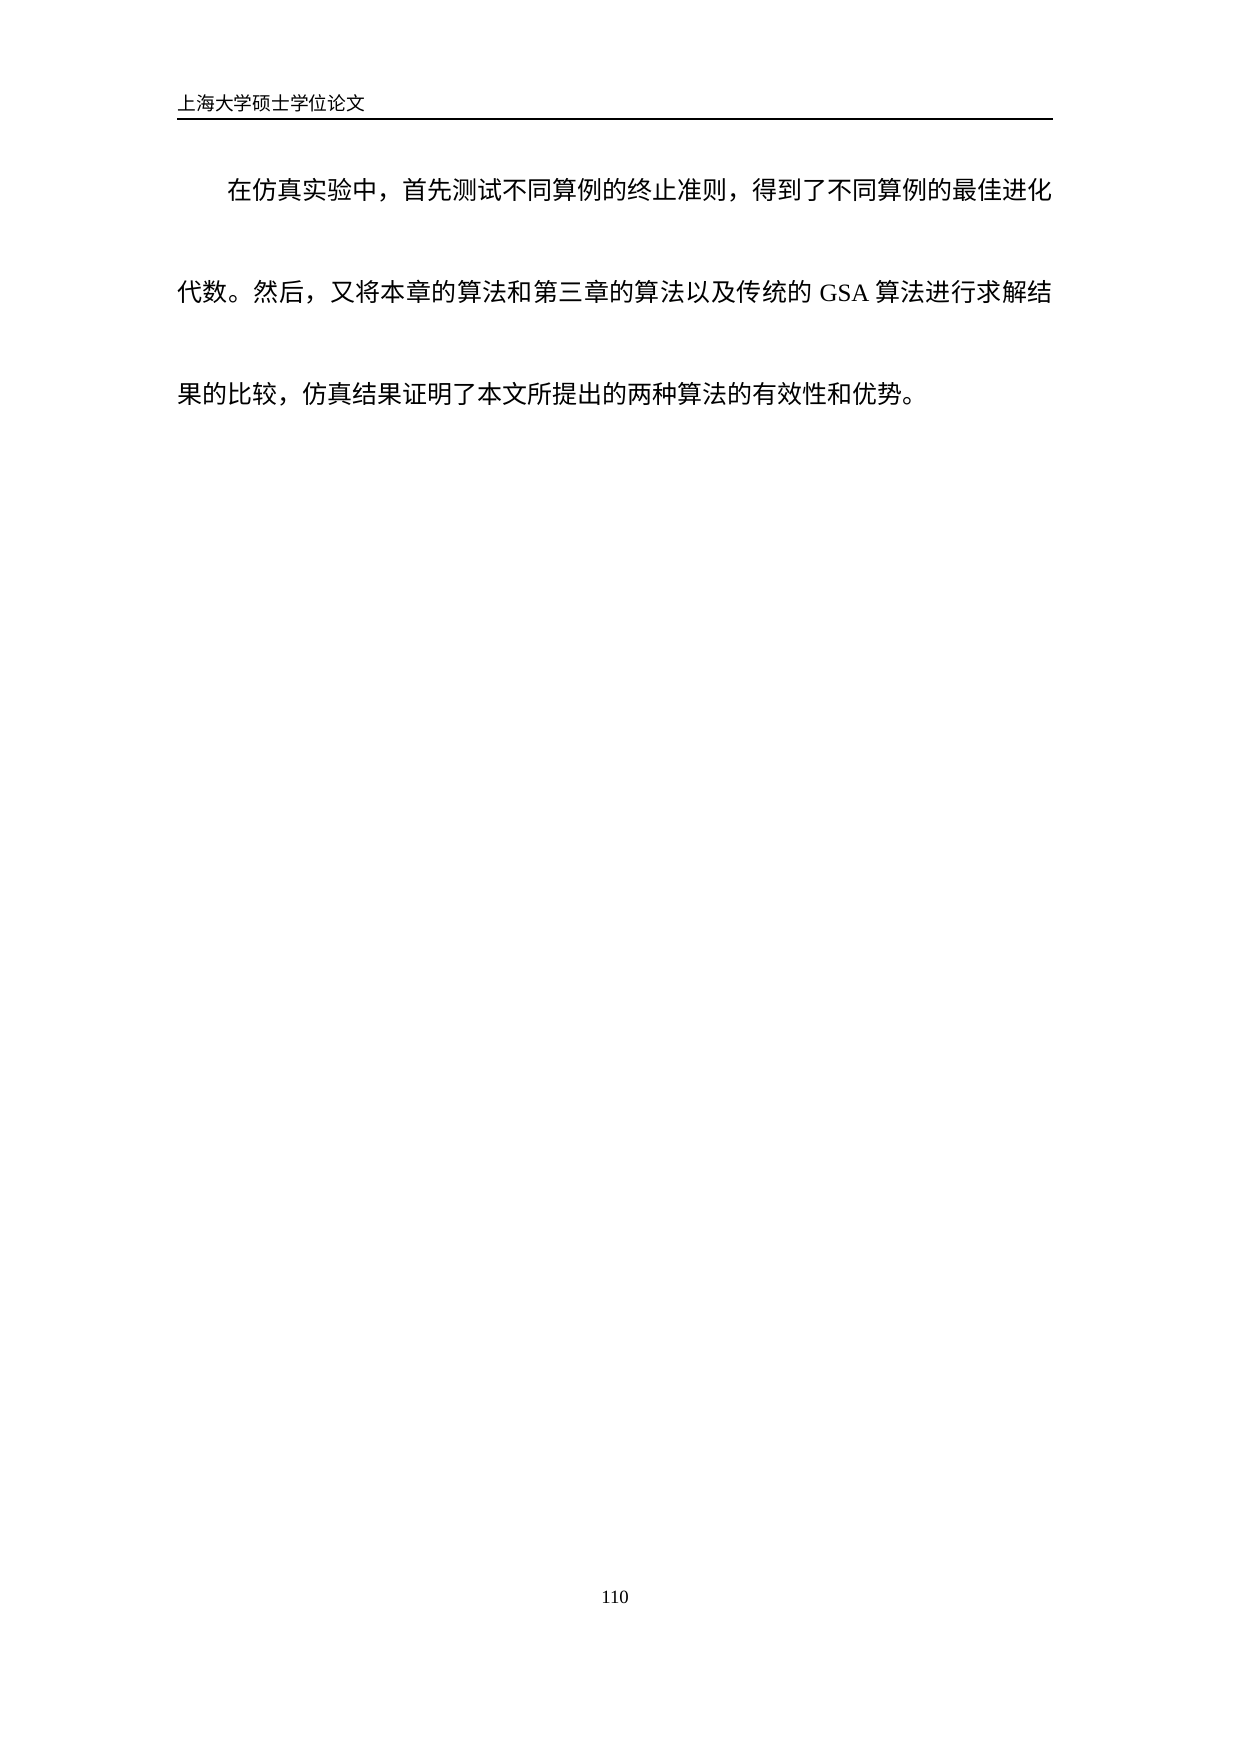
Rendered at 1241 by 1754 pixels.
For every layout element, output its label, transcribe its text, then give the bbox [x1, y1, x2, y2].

text 在仿真实验中，首先测试不同算例的终止准则，得到了不同算例的最佳进化代数。然后，又将本章的算法和第三章的算法以及传统的GSA算法进行求解结果的比较，仿真结果证明了本文所提出的两种算法的有效性和优势。 [177, 155, 1053, 427]
